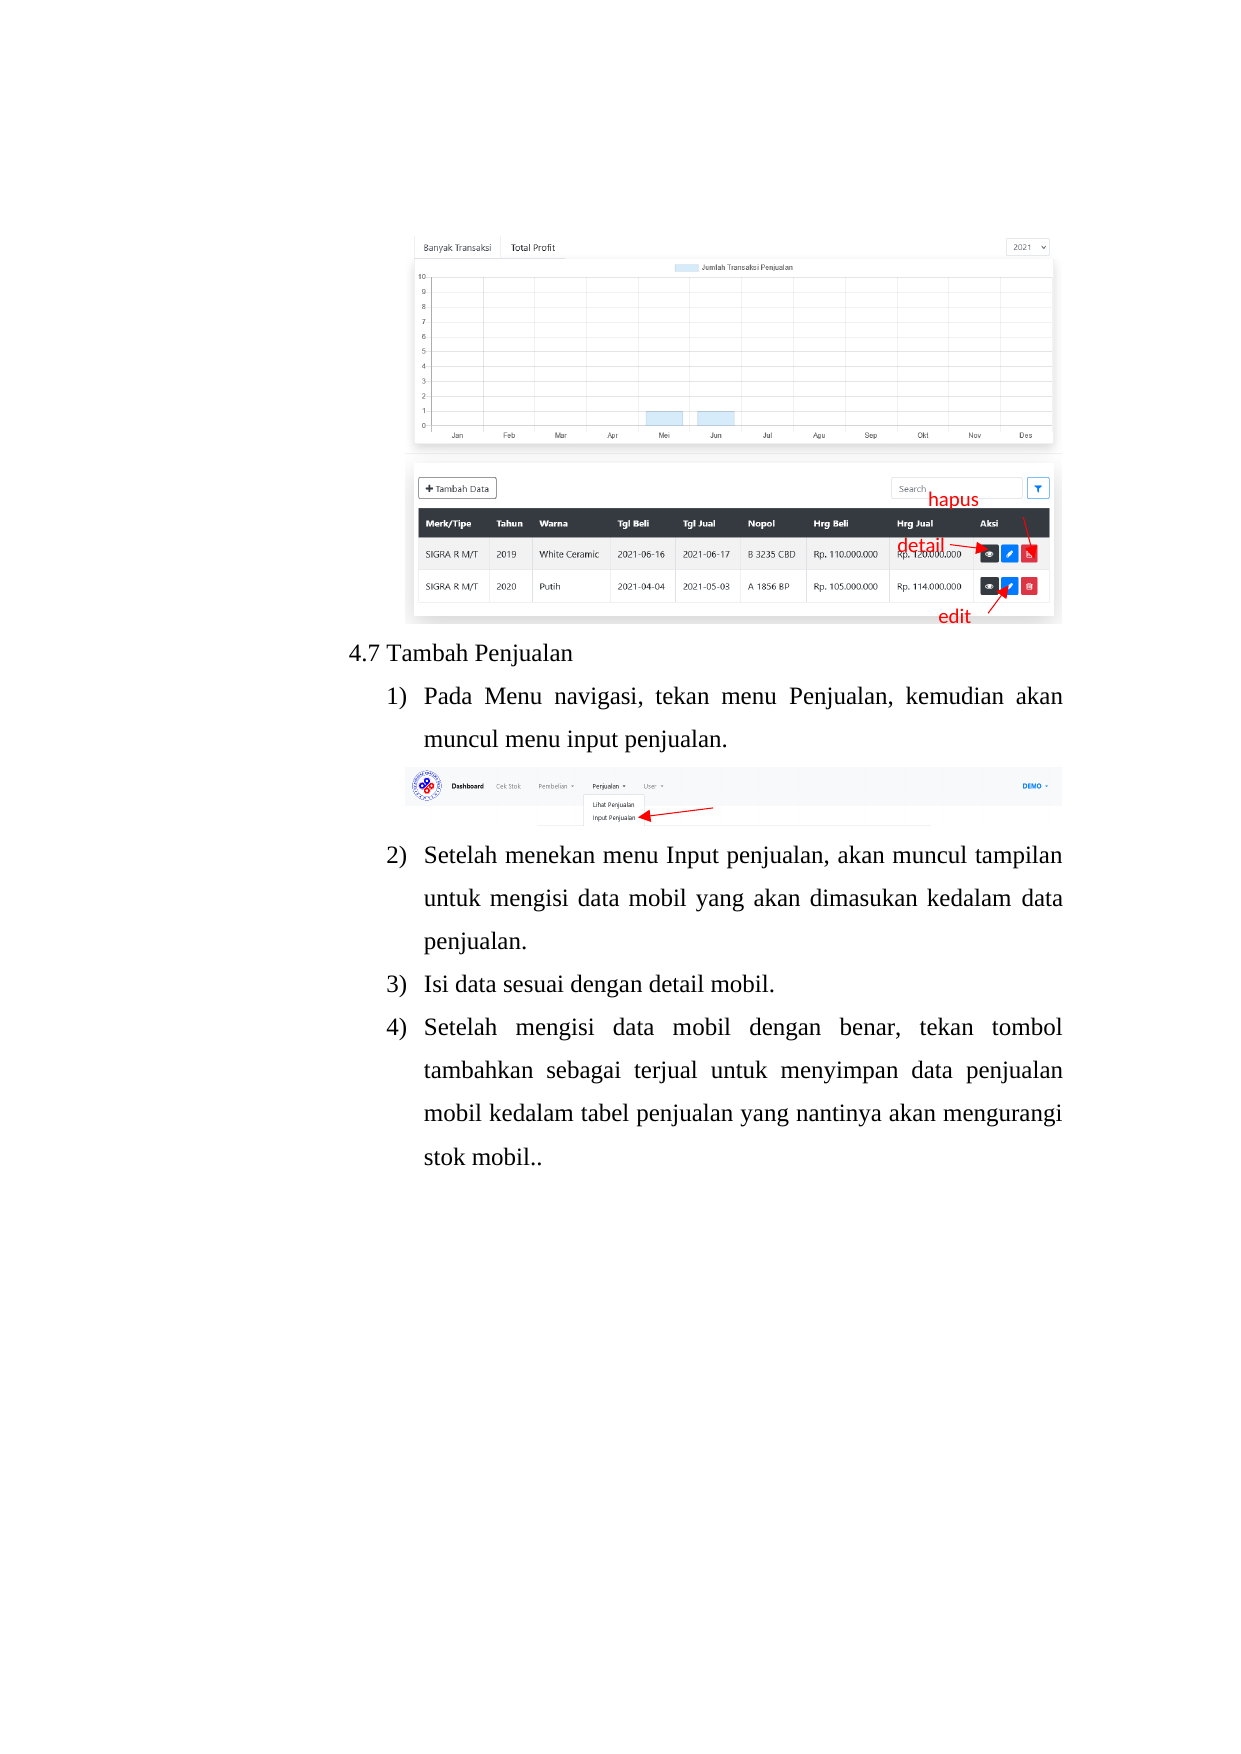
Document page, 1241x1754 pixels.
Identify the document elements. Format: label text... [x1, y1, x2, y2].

list 4.7 Tambah Penjualan [349, 638, 1063, 667]
picture [405, 236, 1062, 624]
picture [405, 767, 1062, 826]
list Setelah mengisi data mobil dengan benar, tekan tombol tambahkan sebagai terjual untuk menyimpan data penjualan mobil kedalam tabel penjualan yang nantinya akan mengurangi stok mobil.. [386, 1012, 1063, 1170]
list Pada Menu navigasi, tekan menu Penjualan, kemudian akan muncul menu input penjualan. [386, 681, 1063, 753]
list Setelah menekan menu Input penjualan, akan muncul tampilan untuk mengisi data mobil yang akan dimasukan kedalam data penjualan. [386, 840, 1063, 955]
list Isi data sesuai dengan detail mobil. [386, 969, 1063, 998]
